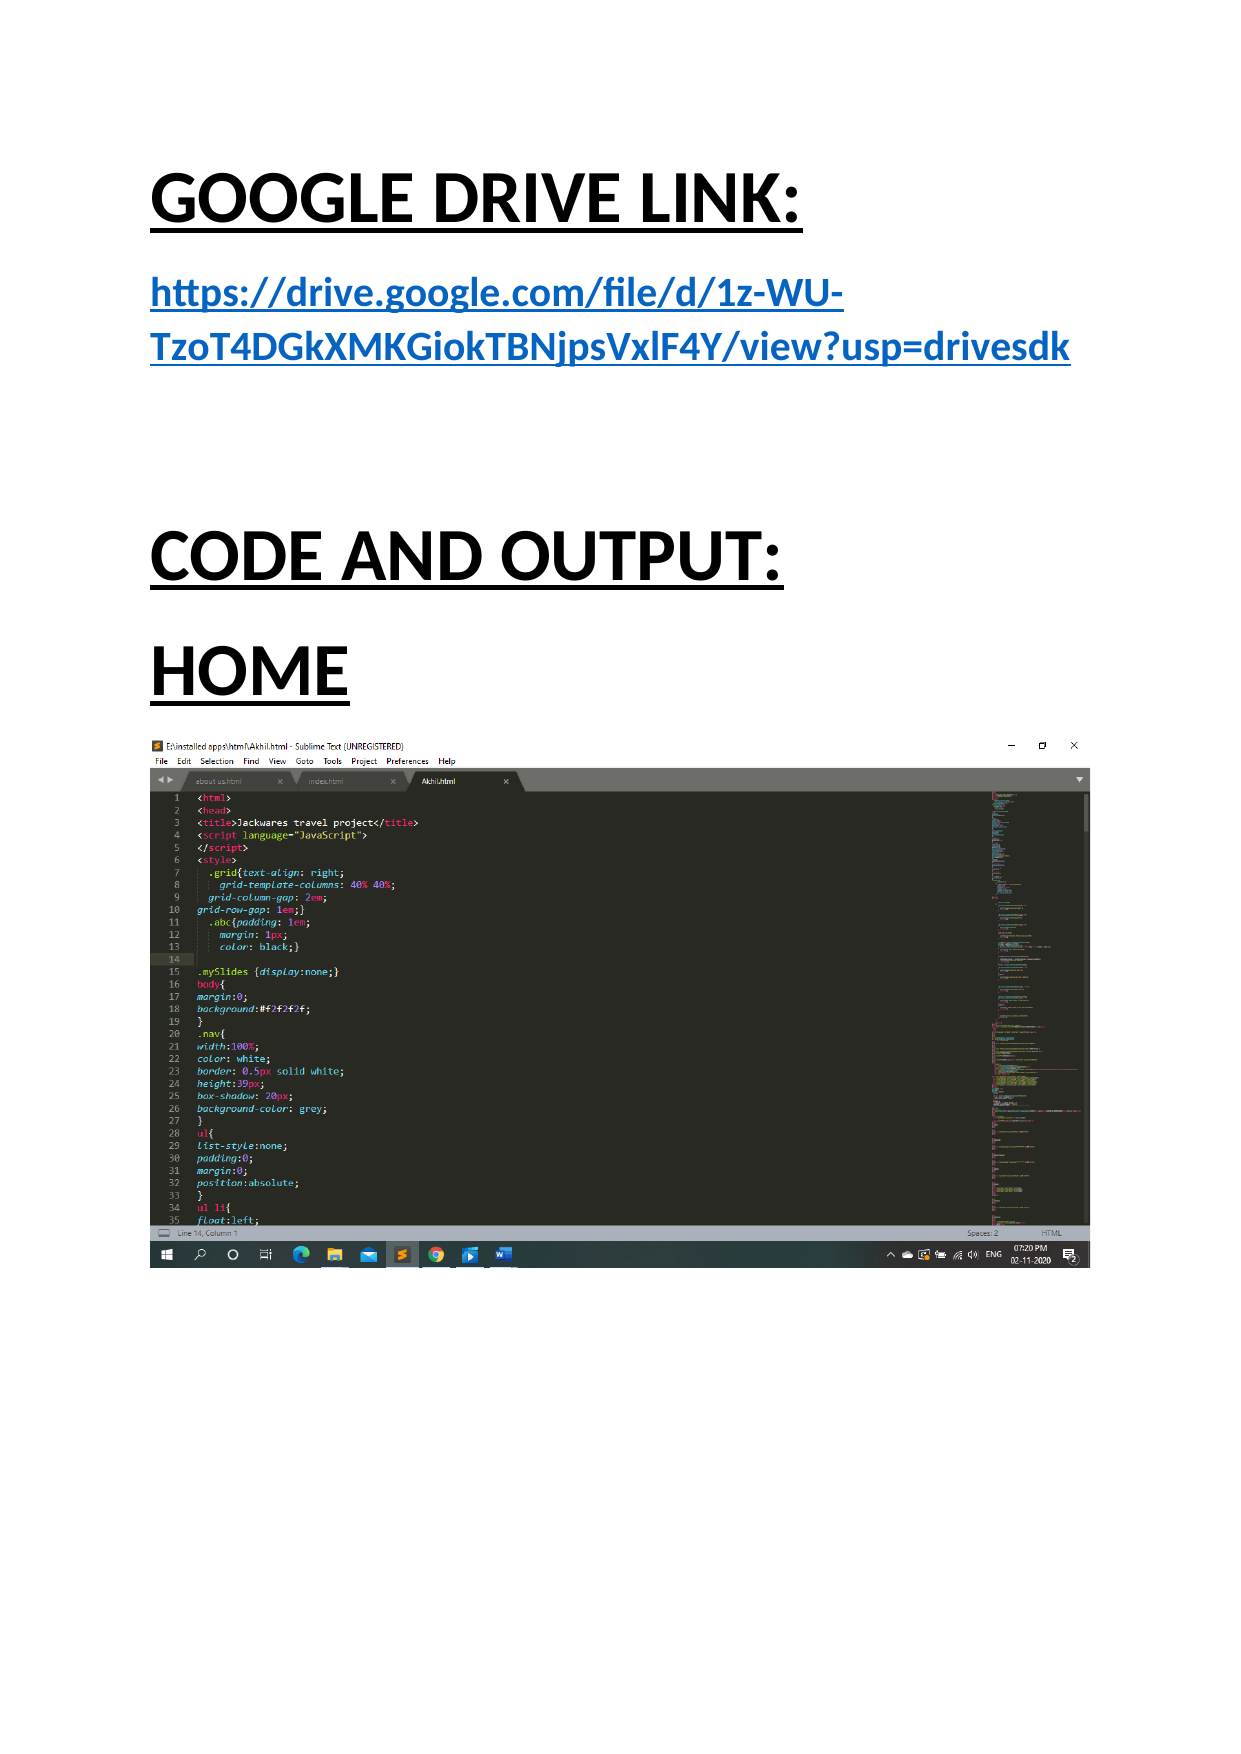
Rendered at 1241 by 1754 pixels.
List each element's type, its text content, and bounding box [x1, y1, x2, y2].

text CODE AND OUTPUT: [150, 507, 1090, 599]
text GOOGLE DRIVE LINK: [150, 150, 1090, 242]
text HOME [150, 623, 1090, 714]
text https://drive.google.com/file/d/1z-WU-TzoT4DGkXMKGiokTBNjpsVxlF4Y/view?usp=drivesdk [150, 266, 1090, 371]
picture [150, 738, 1091, 1268]
